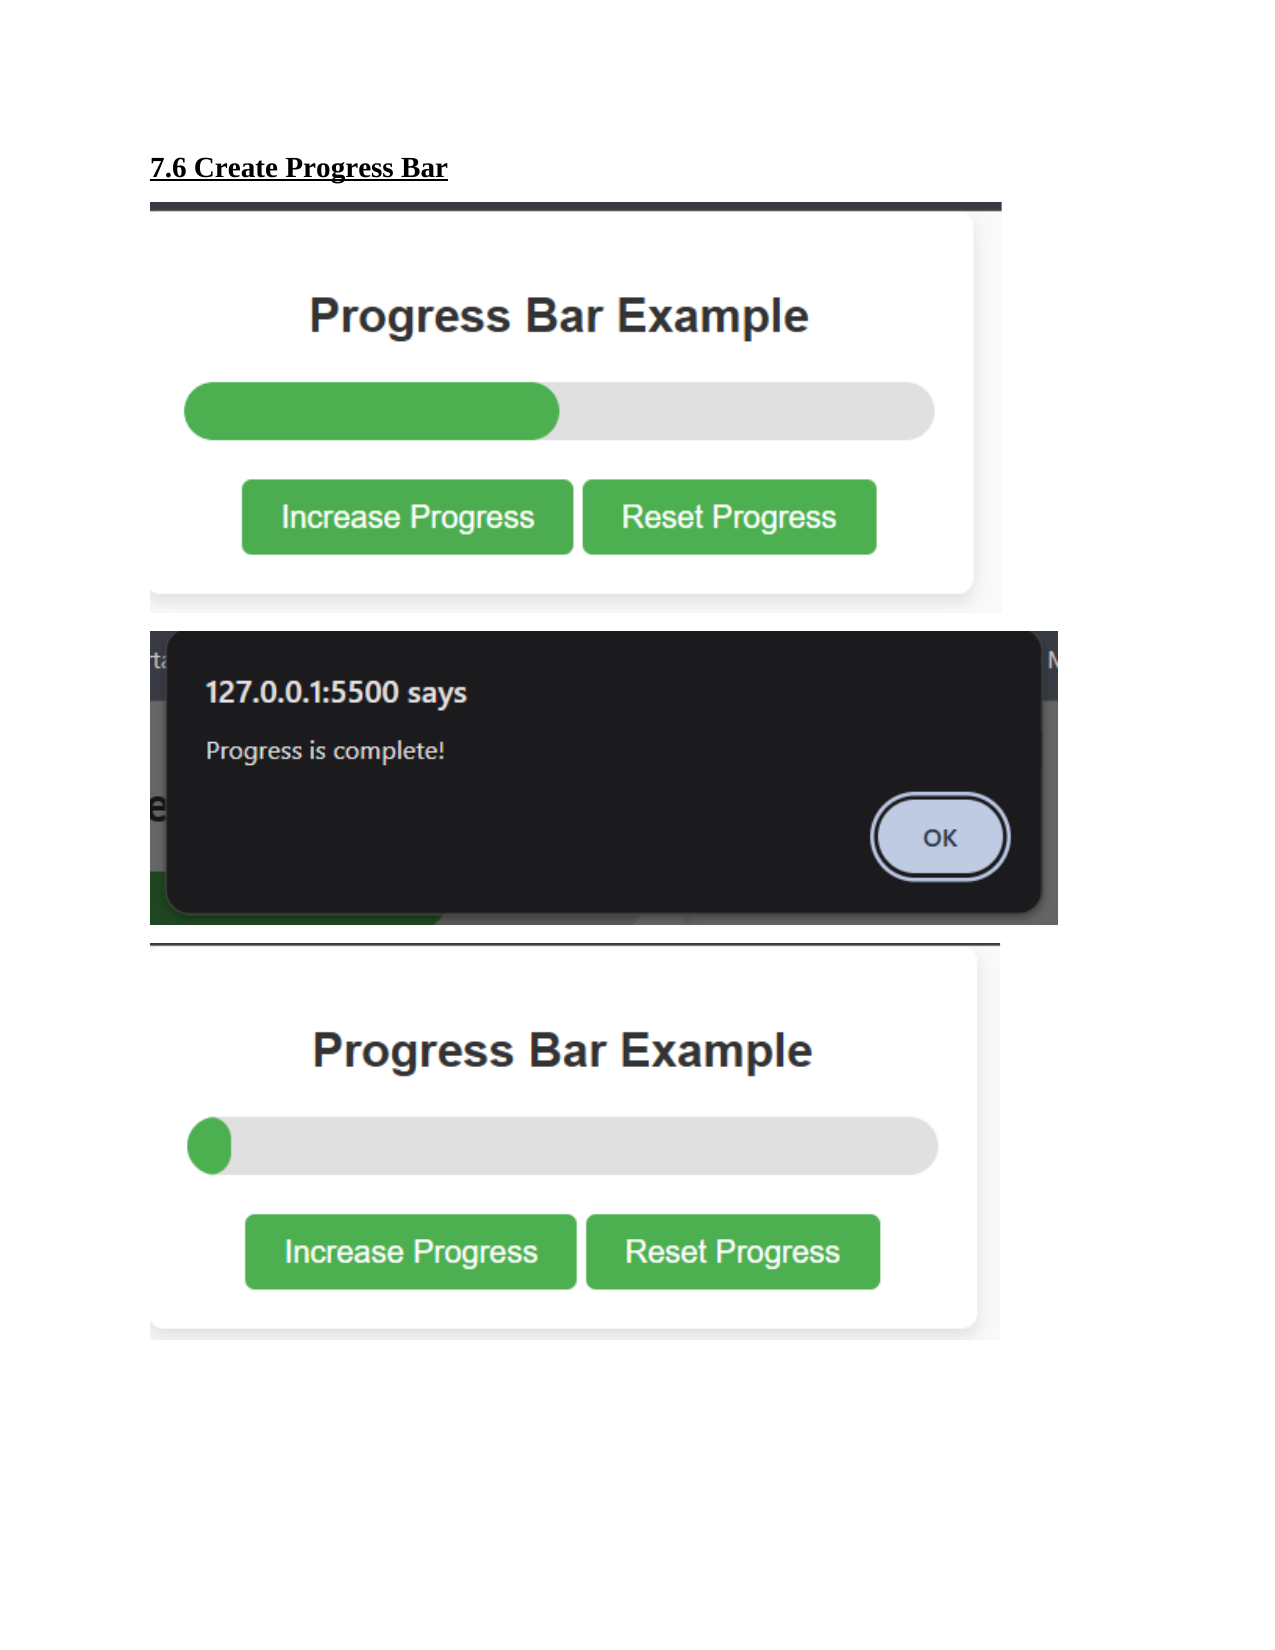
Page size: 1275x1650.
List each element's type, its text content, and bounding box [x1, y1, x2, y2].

picture [150, 202, 1002, 613]
picture [150, 631, 1058, 925]
picture [150, 943, 1001, 1340]
text 7.6 Create Progress Bar [150, 150, 1125, 183]
